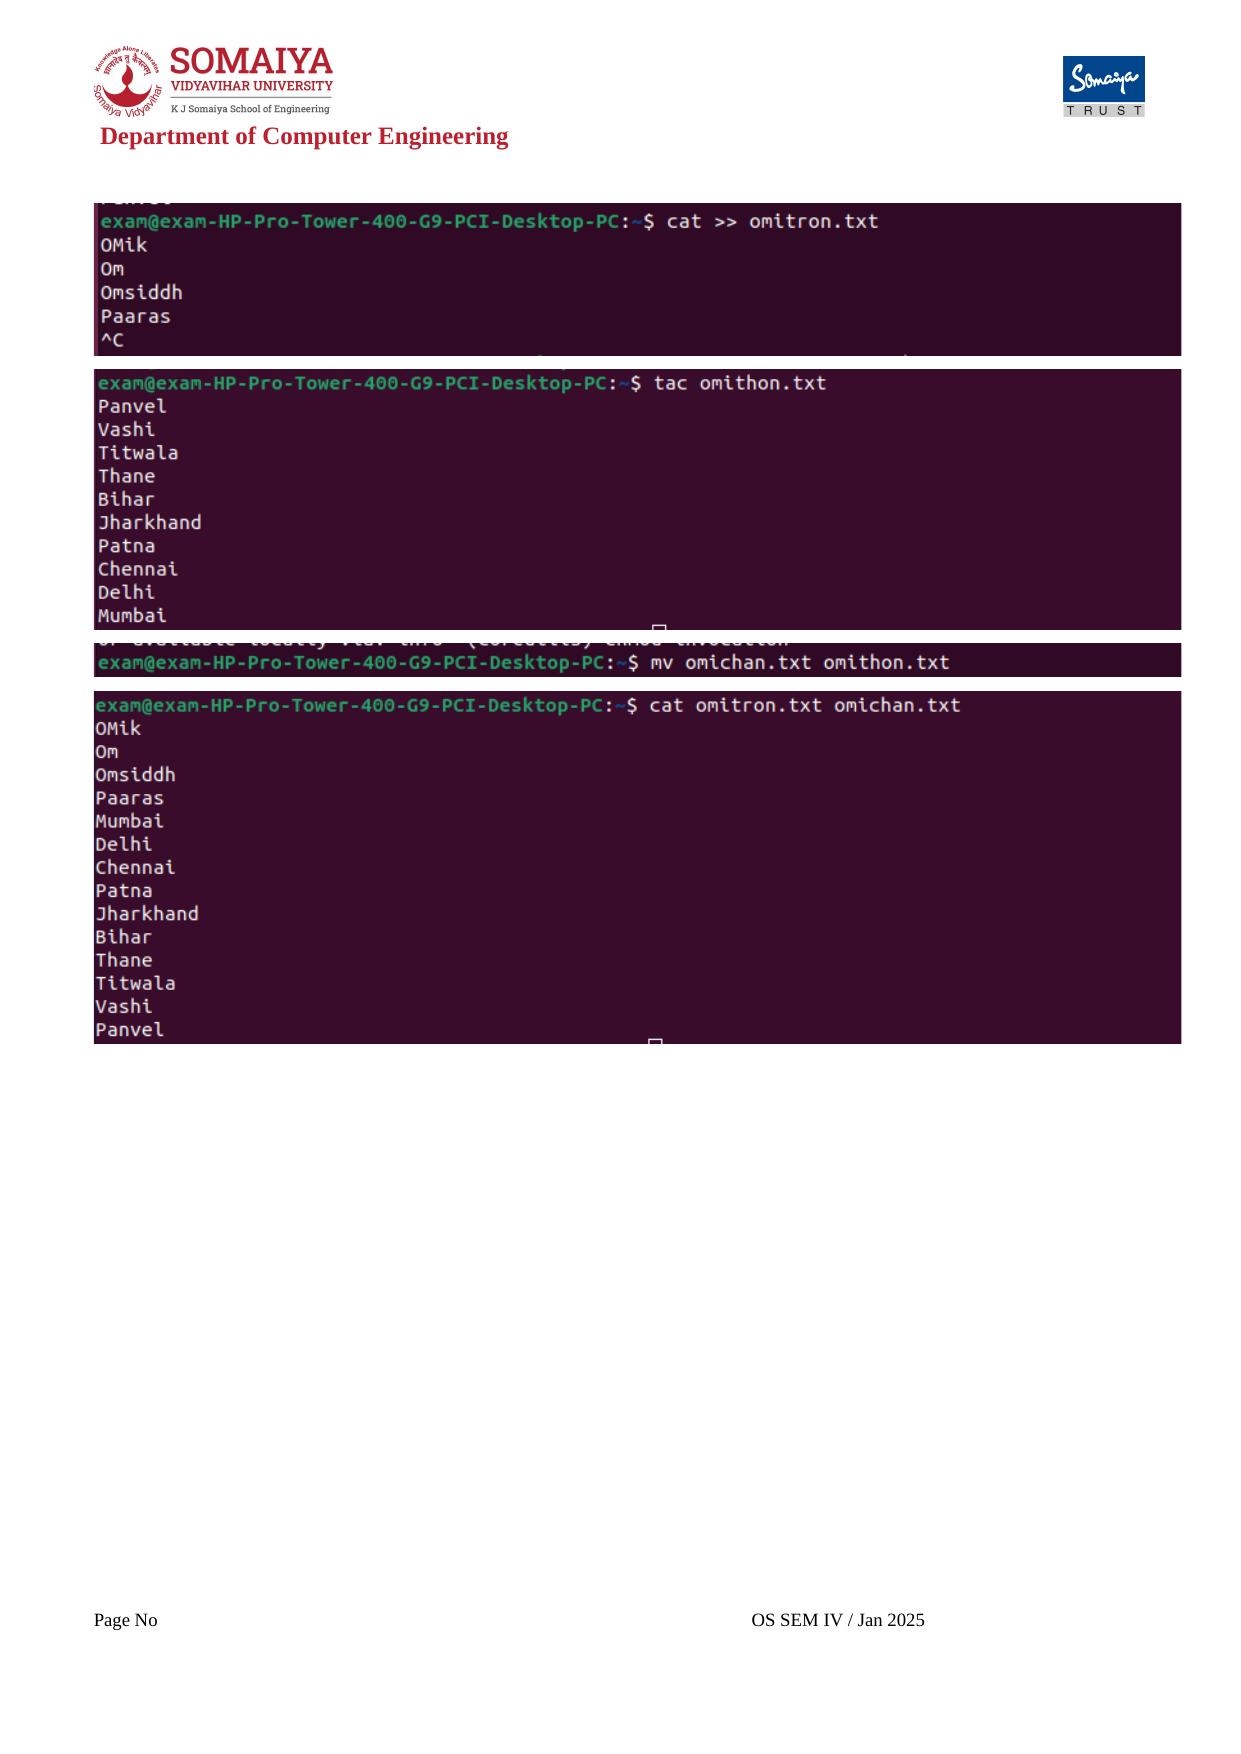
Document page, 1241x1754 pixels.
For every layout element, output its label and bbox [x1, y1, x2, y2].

picture [1063, 56, 1145, 117]
picture [93, 46, 333, 117]
picture [93, 643, 1182, 677]
picture [93, 203, 1182, 356]
picture [93, 369, 1182, 630]
picture [93, 691, 1182, 1044]
